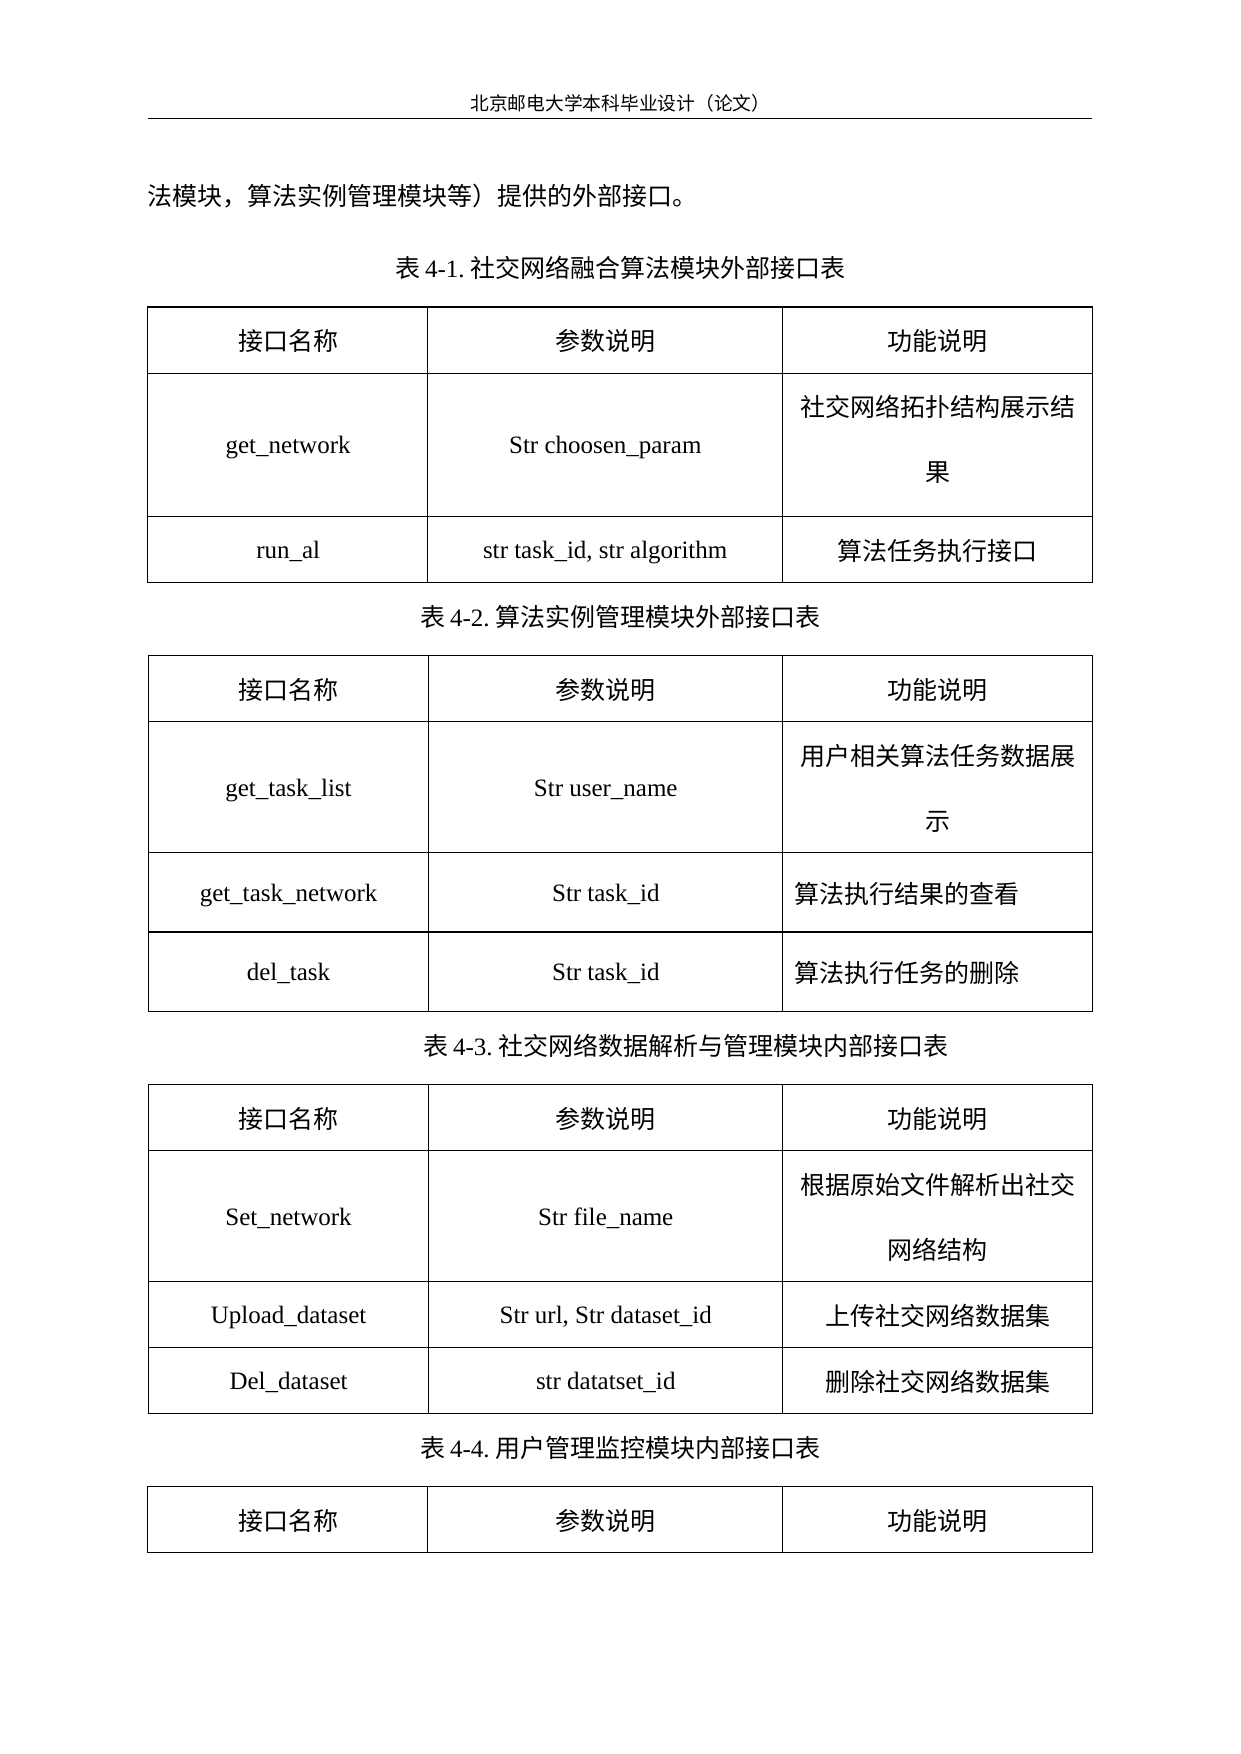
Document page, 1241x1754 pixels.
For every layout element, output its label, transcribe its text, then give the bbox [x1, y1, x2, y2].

table_cell Str user_name [429, 722, 782, 852]
table_header 接口名称 [148, 1487, 427, 1552]
table_cell 算法执行结果的查看 [783, 853, 1092, 931]
text 表4-1. 社交网络融合算法模块外部接口表 [148, 234, 1092, 299]
table_header 功能说明 [783, 1085, 1092, 1150]
text 表4-3. 社交网络数据解析与管理模块内部接口表 [148, 1012, 1092, 1077]
table_cell run_al [148, 517, 427, 582]
table_header 功能说明 [783, 308, 1092, 372]
table_cell str task_id, str algorithm [428, 517, 782, 582]
text 表4-4. 用户管理监控模块内部接口表 [148, 1414, 1092, 1479]
table_header 参数说明 [429, 656, 782, 721]
table_cell 删除社交网络数据集 [783, 1348, 1092, 1413]
table_cell get_task_network [149, 853, 428, 931]
table_header 功能说明 [783, 656, 1092, 721]
table_cell Del_dataset [149, 1348, 428, 1413]
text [148, 162, 1092, 227]
table_header 参数说明 [428, 1487, 782, 1552]
text 表4-2. 算法实例管理模块外部接口表 [148, 583, 1092, 648]
table_cell Str choosen_param [428, 374, 782, 516]
table_header 接口名称 [148, 308, 427, 372]
table_cell 算法任务执行接口 [783, 517, 1092, 582]
table_cell del_task [149, 933, 428, 1011]
table_cell 用户相关算法任务数据展示 [783, 722, 1092, 852]
table_cell get_task_list [149, 722, 428, 852]
table_header 参数说明 [429, 1085, 782, 1150]
table_header 参数说明 [428, 308, 782, 372]
table_cell 社交网络拓扑结构展示结果 [783, 374, 1092, 516]
table_cell Str url, Str dataset_id [429, 1282, 782, 1347]
table_cell str datatset_id [429, 1348, 782, 1413]
table_header 功能说明 [783, 1487, 1092, 1552]
table_cell 算法执行任务的删除 [783, 933, 1092, 1011]
table_cell Set_network [149, 1151, 428, 1281]
table_cell Str task_id [429, 853, 782, 931]
table_cell get_network [148, 374, 427, 516]
table_header 接口名称 [149, 1085, 428, 1150]
table_header 接口名称 [149, 656, 428, 721]
table_cell Str task_id [429, 933, 782, 1011]
table_cell 上传社交网络数据集 [783, 1282, 1092, 1347]
table_cell Str file_name [429, 1151, 782, 1281]
table_cell Upload_dataset [149, 1282, 428, 1347]
table_cell 根据原始文件解析出社交网络结构 [783, 1151, 1092, 1281]
